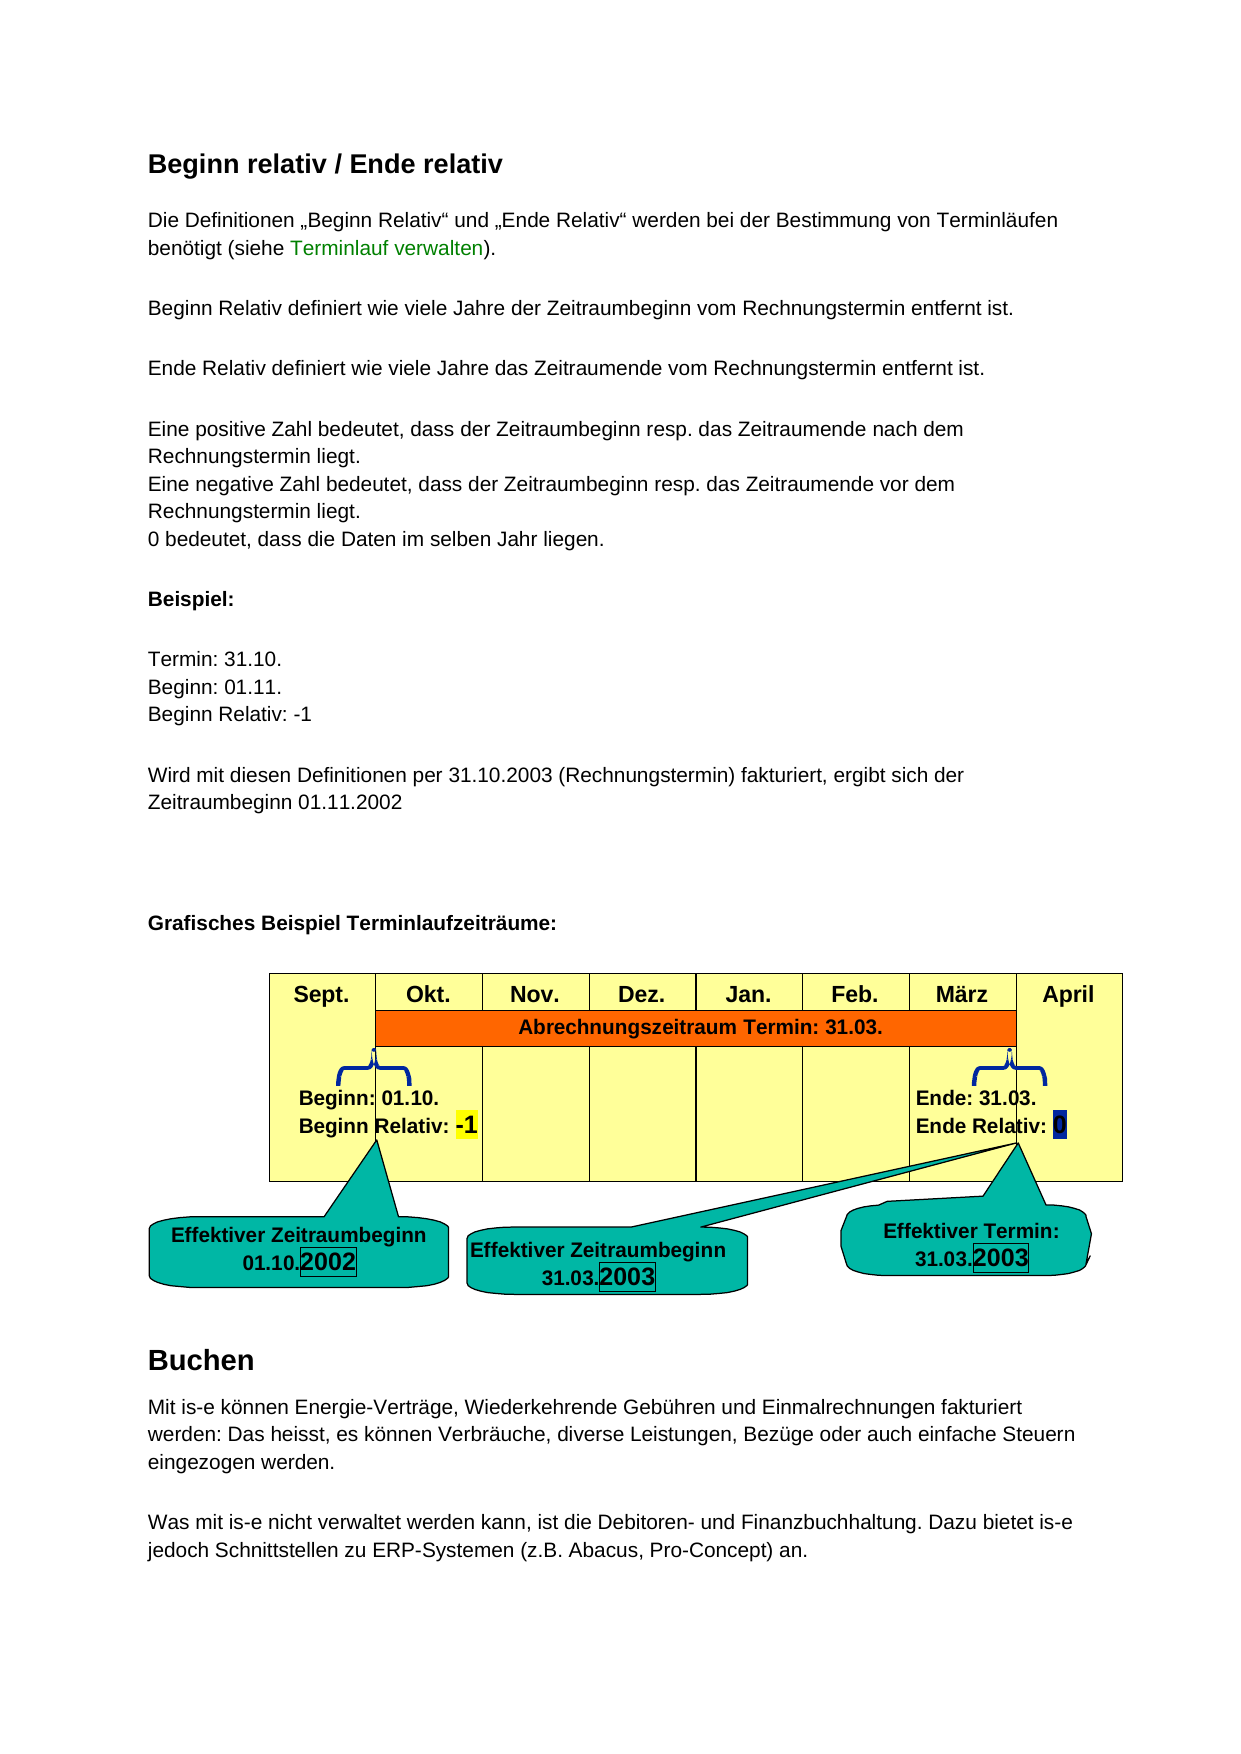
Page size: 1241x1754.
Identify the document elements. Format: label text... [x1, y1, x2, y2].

text Ende Relativ definiert wie viele Jahre das Zeitraumende vom Rechnungstermin entfernt ist. [148, 356, 1093, 380]
text Beginn Relativ definiert wie viele Jahre der Zeitraumbeginn vom Rechnungstermin entfernt ist. [148, 296, 1093, 320]
subtitle Beginn relativ / Ende relativ [148, 148, 1093, 179]
text Was mit is-e nicht verwaltet werden kann, ist die Debitoren- und Finanzbuchhaltung. Dazu bietet is-e jedoch Schnittstellen zu ERP-Systemen (z.B. Abacus, Pro-Concept) an. [148, 1510, 1093, 1561]
text Eine positive Zahl bedeutet, dass der Zeitraumbeginn resp. das Zeitraumende nach dem Rechnungstermin liegt. Eine negative Zahl bedeutet, dass der Zeitraumbeginn resp. das Zeitraumende vor dem Rechnungstermin liegt. 0 bedeutet, dass die Daten im selben Jahr liegen. [148, 416, 1093, 550]
text Mit is-e können Energie-Verträge, Wiederkehrende Gebühren und Einmalrechnungen fakturiert werden: Das heisst, es können Verbräuche, diverse Leistungen, Bezüge oder auch einfache Steuern eingezogen werden. [148, 1395, 1093, 1474]
text Die Definitionen „Beginn Relativ“ und „Ende Relativ“ werden bei der Bestimmung von Terminläufen benötigt (siehe Terminlauf verwalten). [148, 208, 1093, 259]
text Grafisches Beispiel Terminlaufzeiträume: [148, 911, 1093, 934]
text Wird mit diesen Definitionen per 31.10.2003 (Rechnungstermin) fakturiert, ergibt sich der Zeitraumbeginn 01.11.2002 [148, 762, 1093, 814]
subtitle Buchen [148, 1343, 1093, 1376]
text Beispiel: [148, 587, 1093, 611]
text Termin: 31.10. Beginn: 01.11. Beginn Relativ: -1 [148, 647, 1093, 726]
